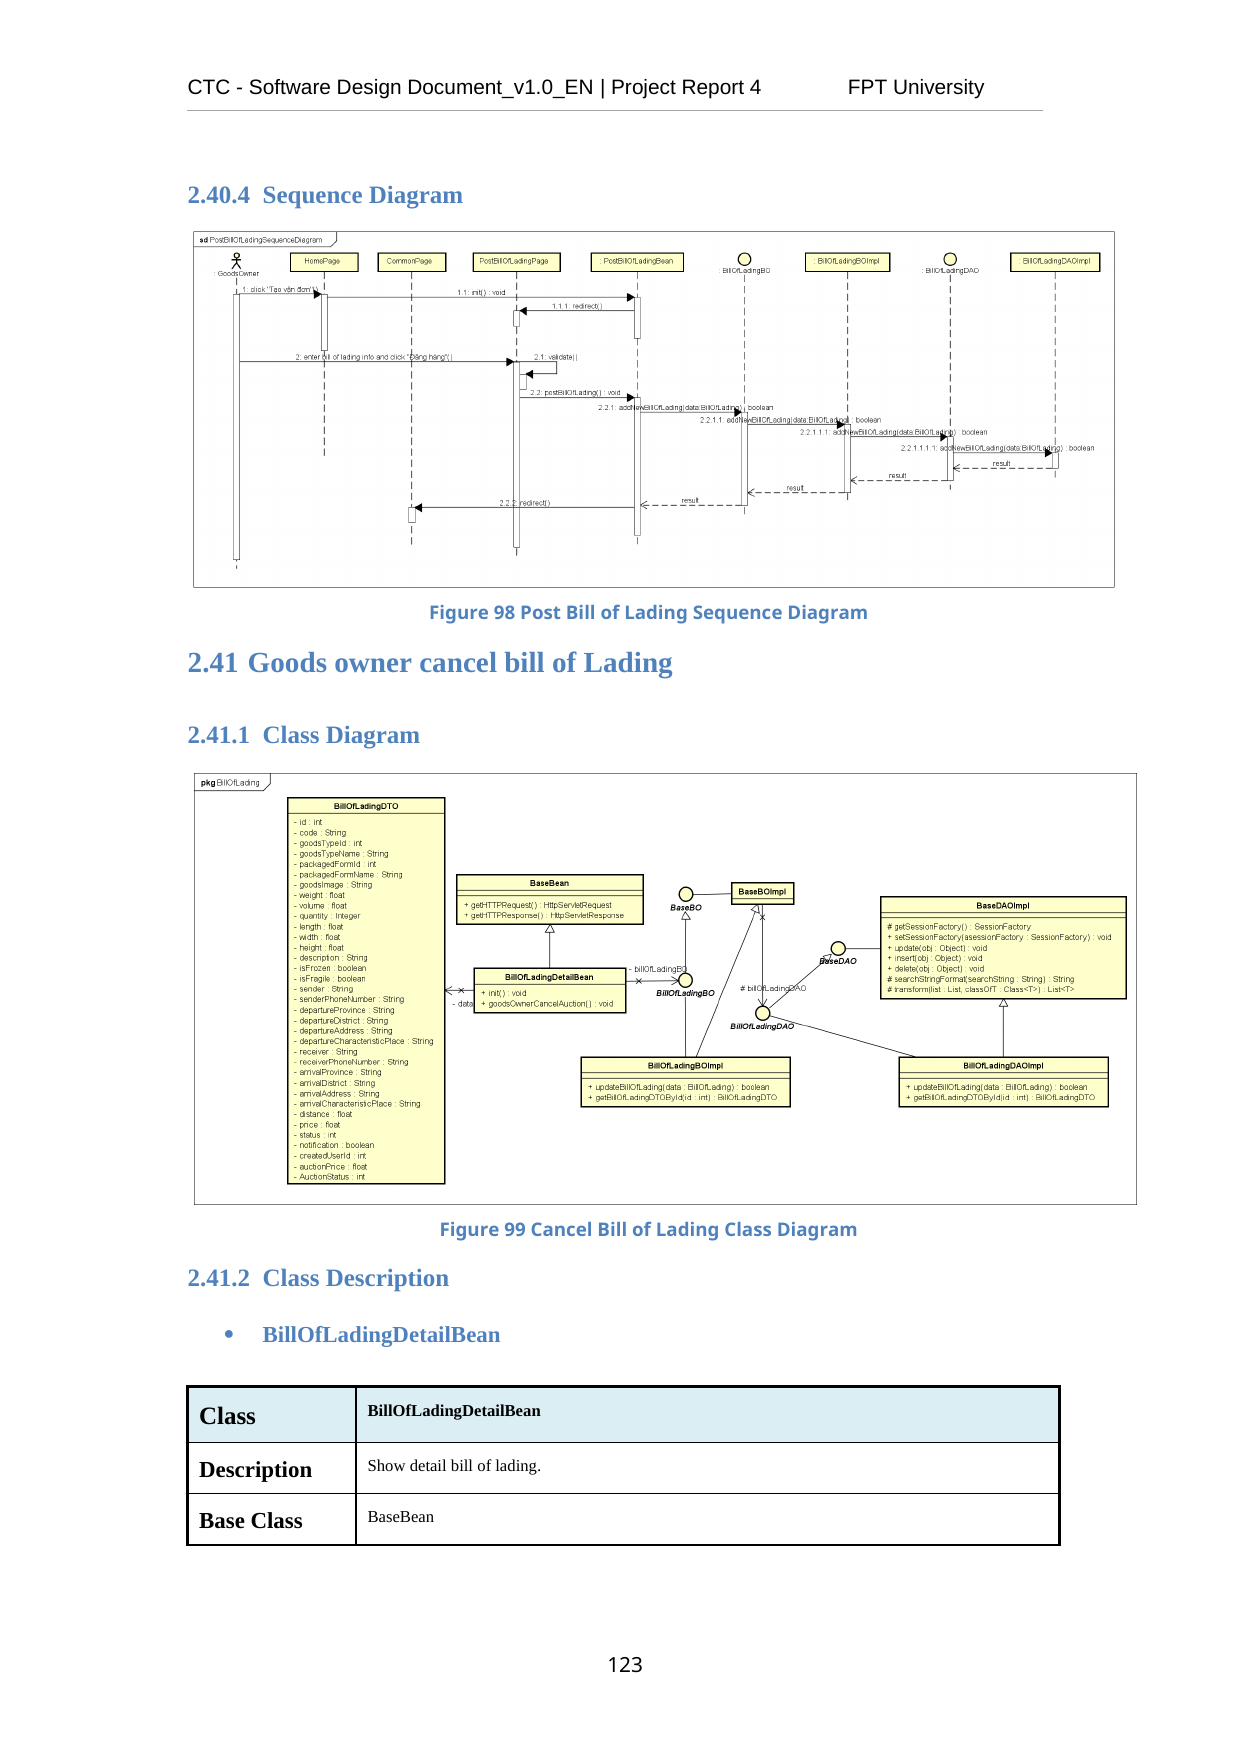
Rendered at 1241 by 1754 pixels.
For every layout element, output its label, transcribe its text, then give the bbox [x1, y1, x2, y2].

subtitle Goods owner cancel bill of Lading [187, 645, 1053, 679]
text Figure 99 Cancel Bill of Lading Class Diagram [244, 1216, 1053, 1242]
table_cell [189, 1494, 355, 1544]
subtitle Class Diagram [187, 721, 1053, 749]
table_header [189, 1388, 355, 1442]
picture [187, 225, 1120, 593]
picture [187, 766, 1143, 1211]
subtitle BillOfLadingDetailBean [225, 1321, 1053, 1347]
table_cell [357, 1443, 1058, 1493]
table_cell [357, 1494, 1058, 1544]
subtitle Sequence Diagram [187, 180, 1053, 209]
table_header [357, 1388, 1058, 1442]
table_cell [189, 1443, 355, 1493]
text Figure 98 Post Bill of Lading Sequence Diagram [244, 599, 1053, 624]
subtitle Class Description [187, 1263, 1053, 1291]
